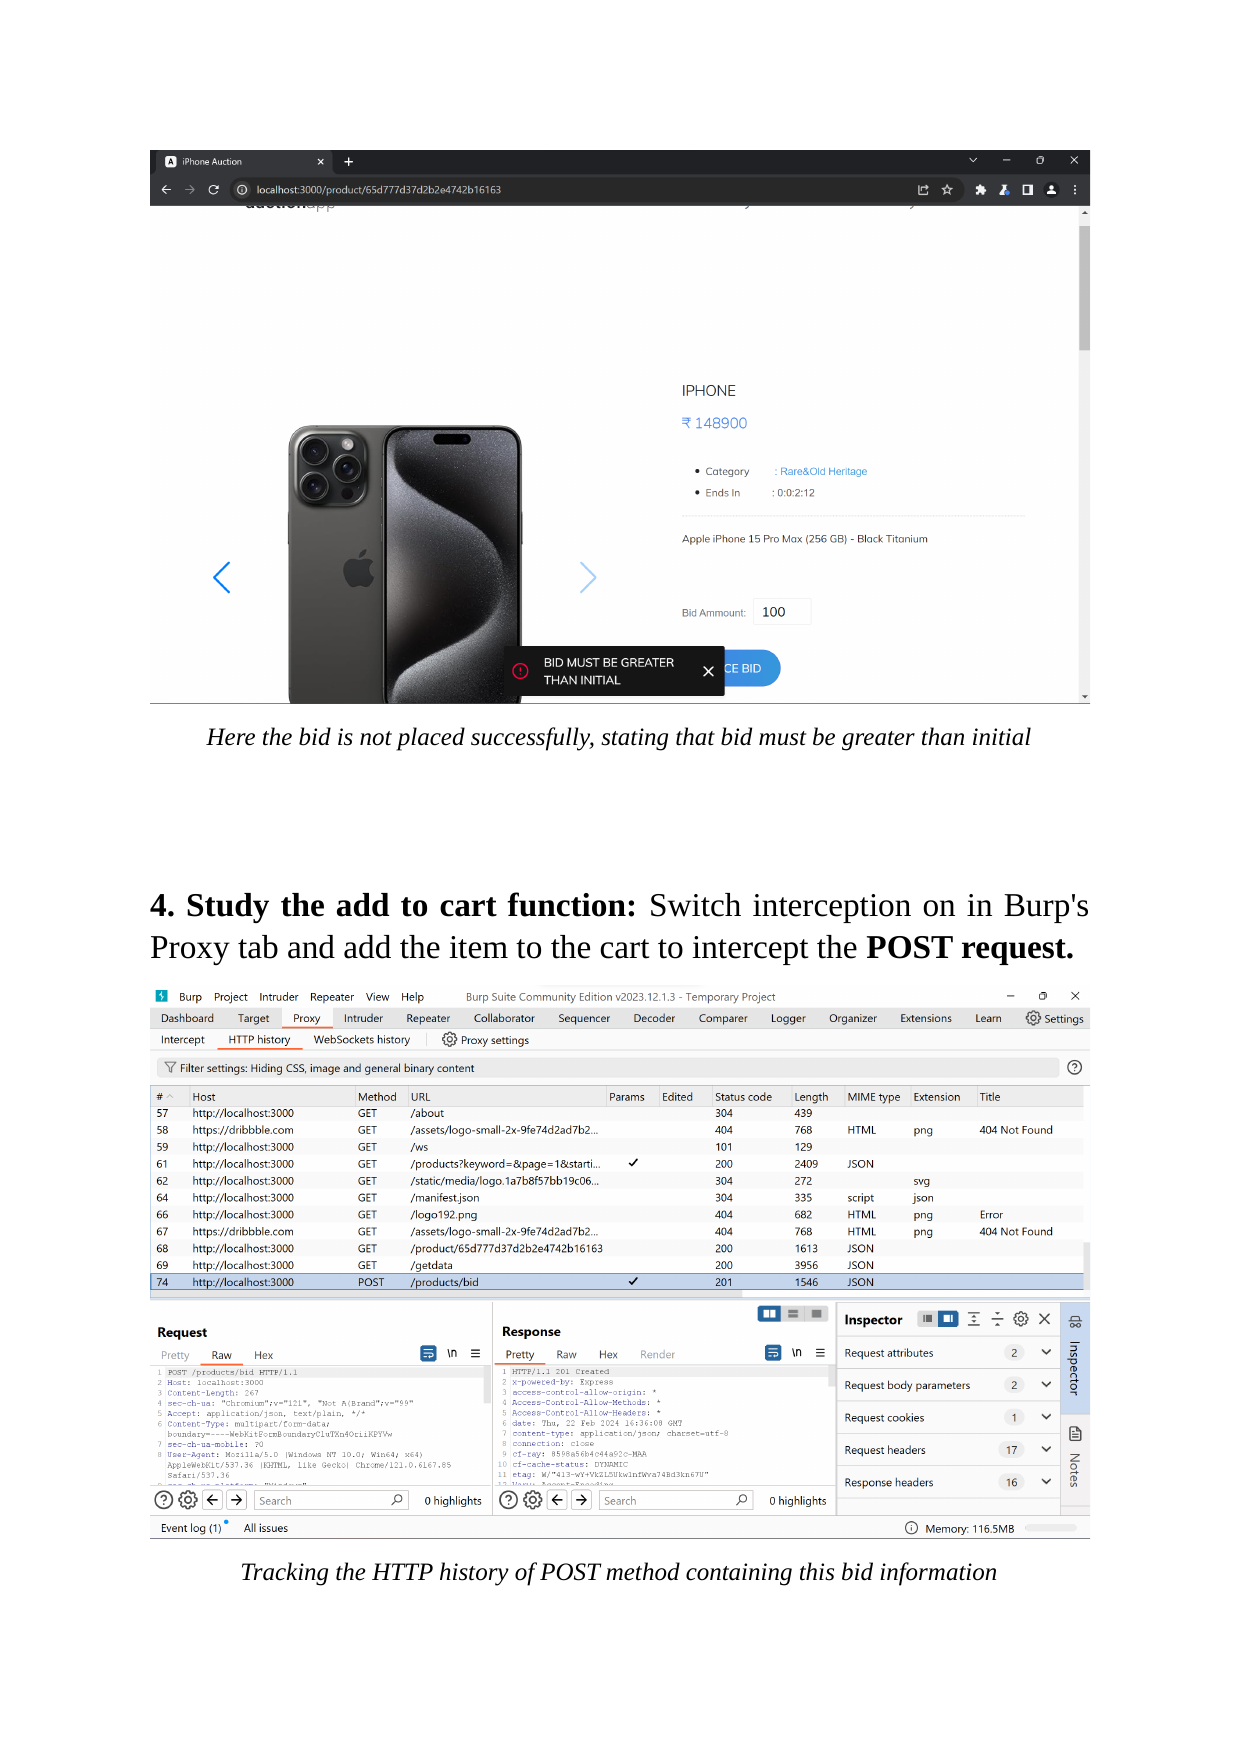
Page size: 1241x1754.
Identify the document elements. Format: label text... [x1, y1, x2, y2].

text Tracking the HTTP history of POST method containing this bid information [150, 1557, 1090, 1586]
text Here the bid is not placed successfully, stating that bid must be greater than initial [150, 722, 1090, 751]
picture [150, 985, 1091, 1539]
picture [150, 150, 1091, 704]
text 4. Study the add to cart function: Switch interception on in Burp's Proxy tab and add the item to the cart to intercept the POST request. [150, 886, 1090, 965]
